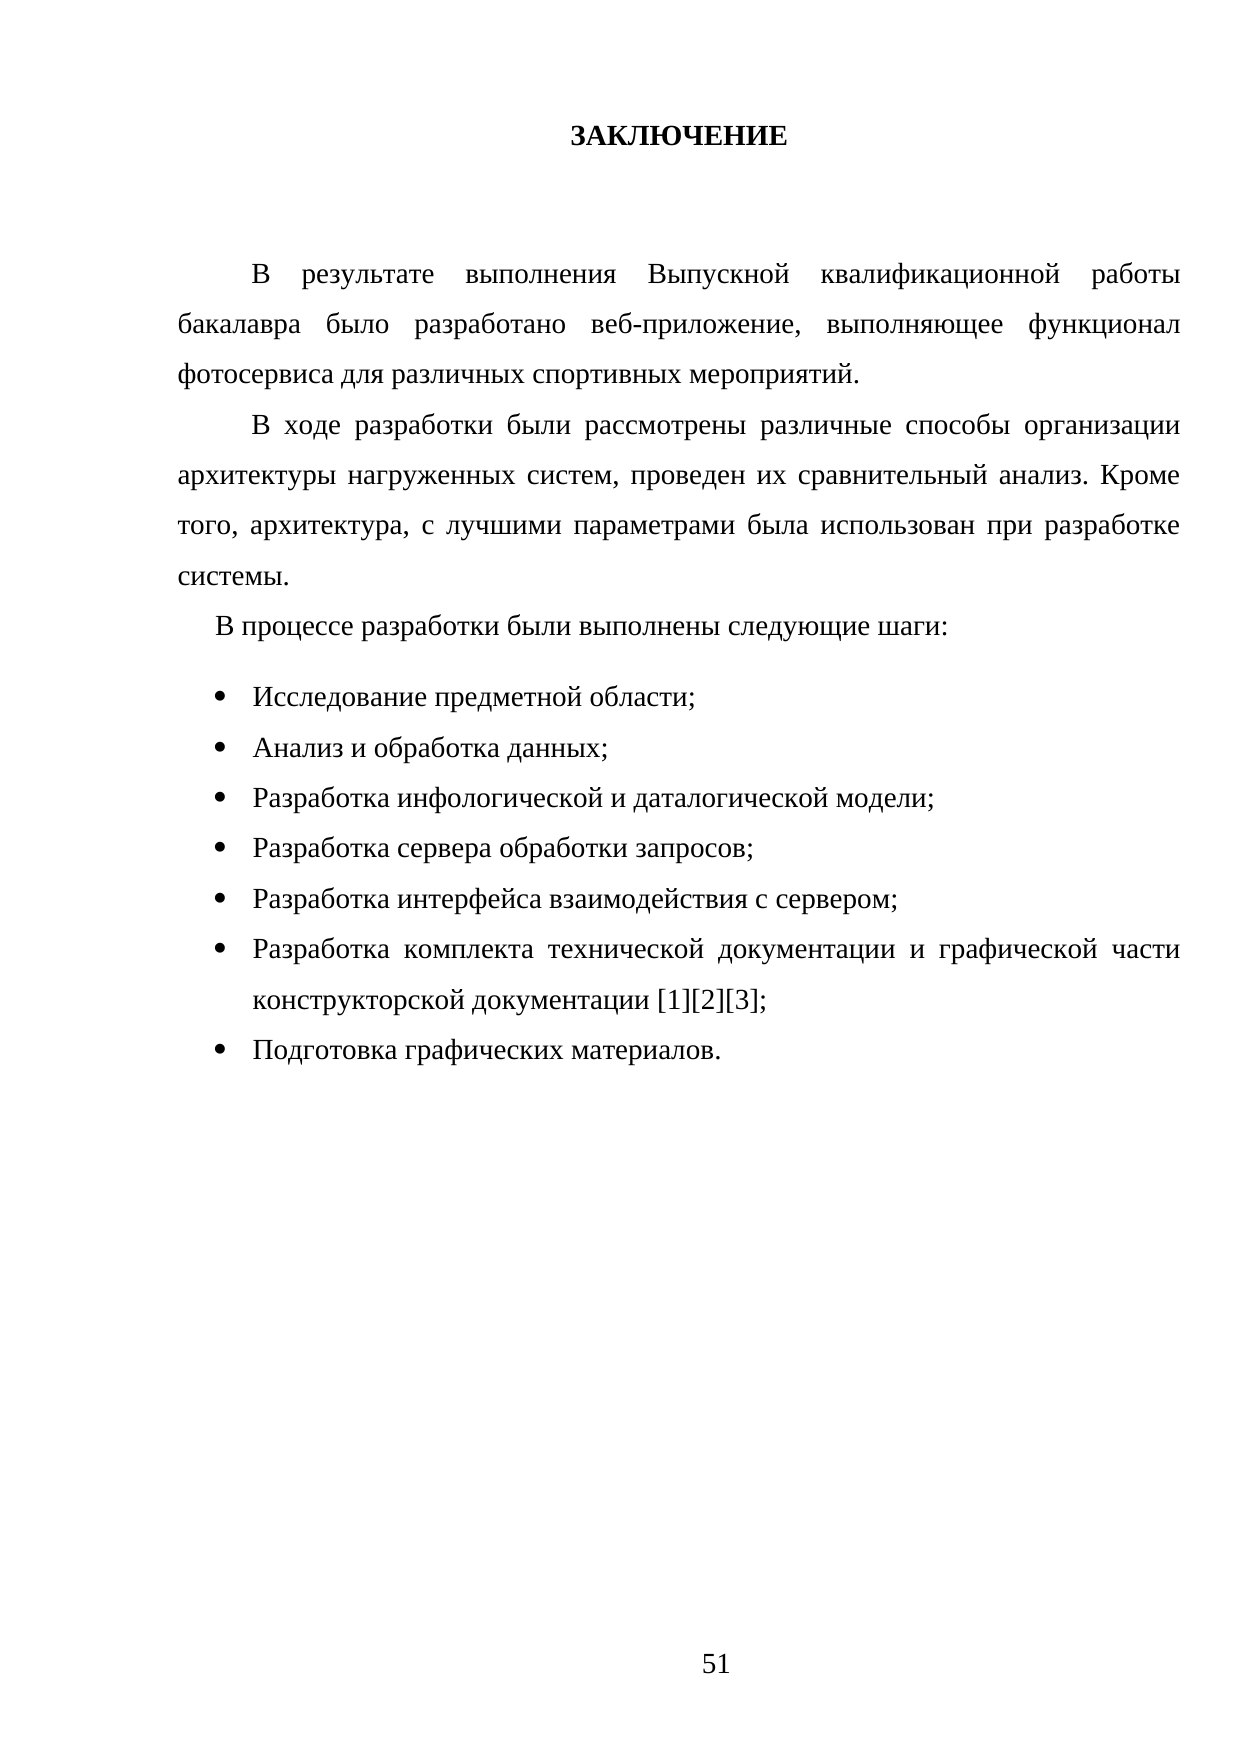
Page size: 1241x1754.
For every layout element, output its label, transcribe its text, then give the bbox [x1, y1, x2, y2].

text В результате выполнения Выпускной квалификационной работы бакалавра было разработано веб-приложение, выполняющее функционал фотосервиса для различных спортивных мероприятий. [177, 256, 1181, 390]
list Разработка инфологической и даталогической модели; [215, 780, 1181, 814]
list Анализ и обработка данных; [215, 730, 1181, 763]
list Разработка сервера обработки запросов; [215, 831, 1181, 864]
text В процессе разработки были выполнены следующие шаги: [177, 608, 1181, 642]
text ЗАКЛЮЧЕНИЕ [177, 118, 1181, 152]
list Исследование предметной области; [215, 679, 1181, 713]
text В ходе разработки были рассмотрены различные способы организации архитектуры нагруженных систем, проведен их сравнительный анализ. Кроме того, архитектура, с лучшими параметрами была использован при разработке системы. [177, 407, 1181, 591]
list Разработка интерфейса взаимодействия с сервером; [215, 881, 1181, 914]
list Подготовка графических материалов. [215, 1032, 1181, 1066]
list Разработка комплекта технической документации и графической части конструкторской документации [1][2][3]; [215, 931, 1181, 1015]
